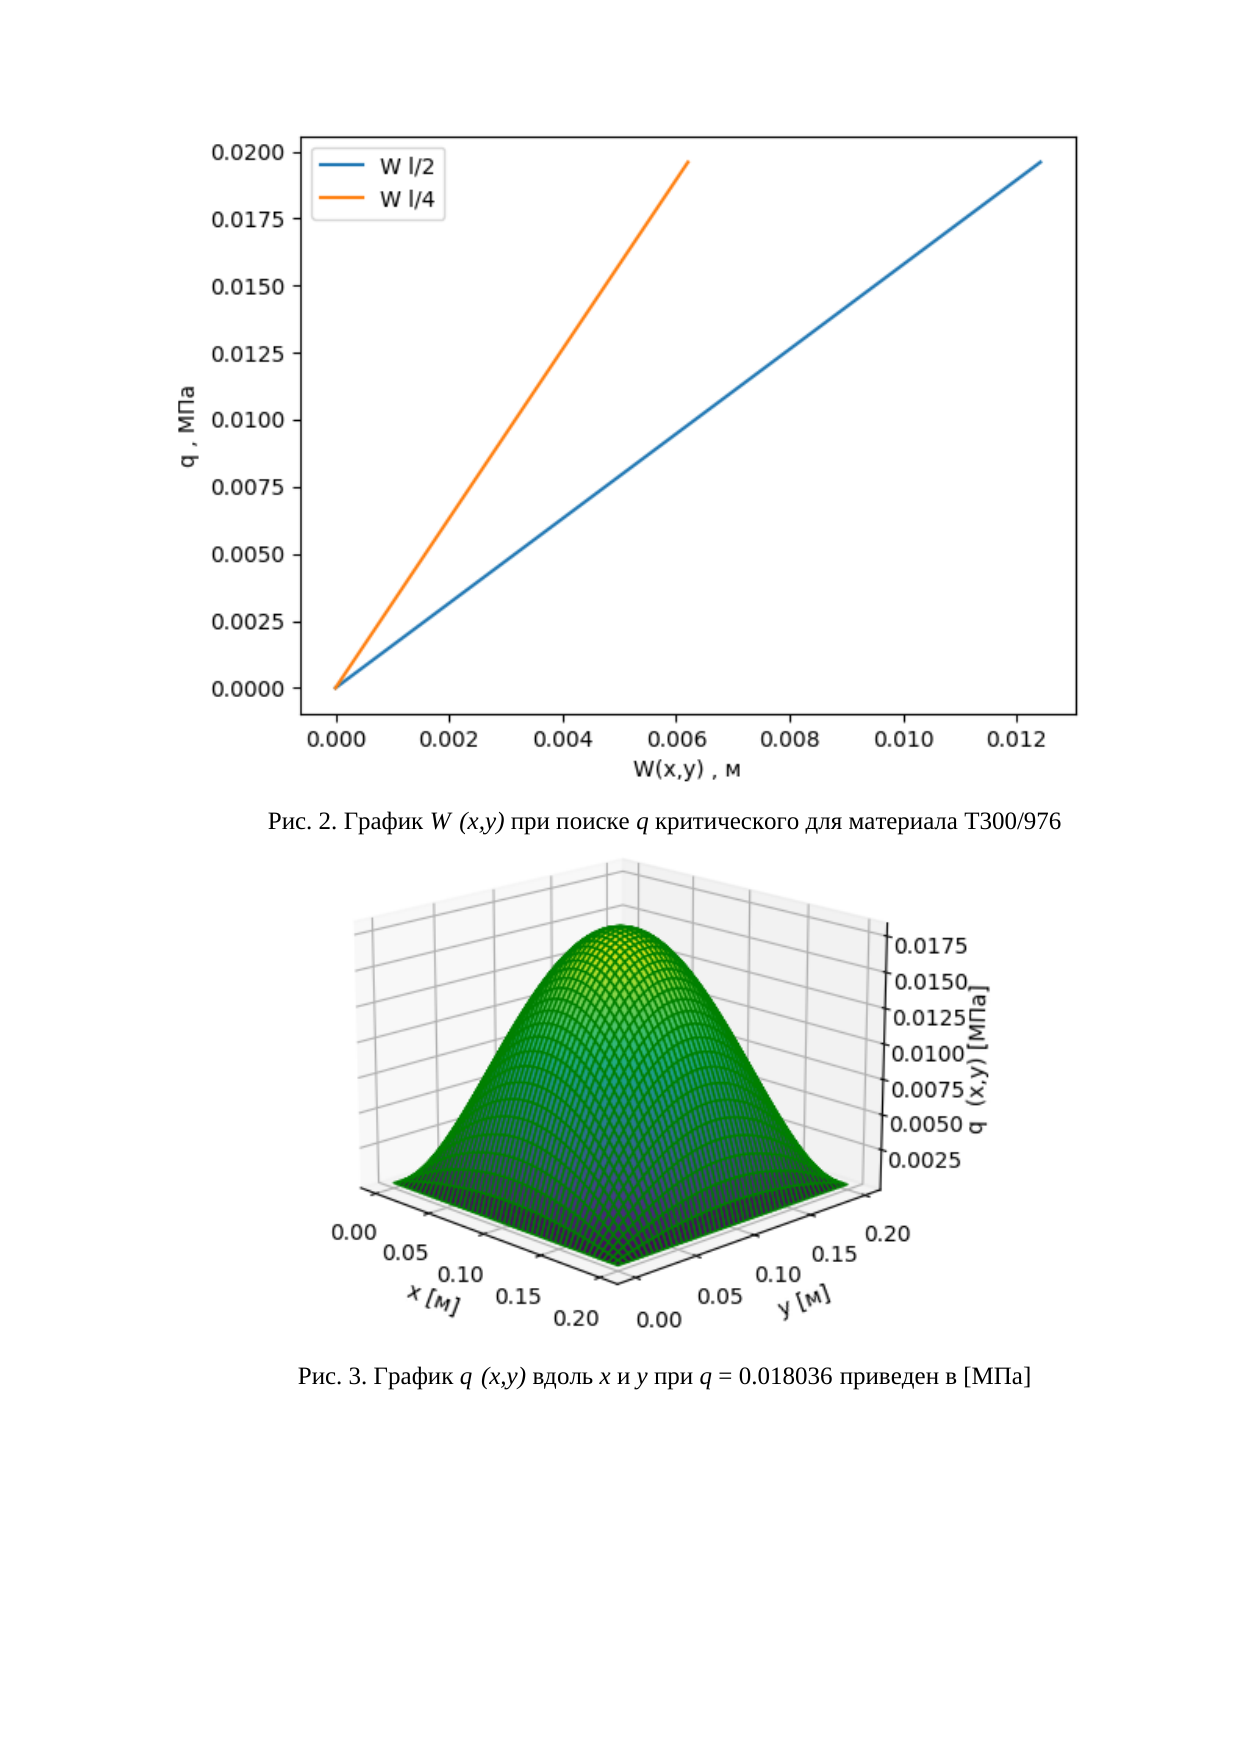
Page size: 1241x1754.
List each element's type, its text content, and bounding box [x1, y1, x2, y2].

picture [328, 849, 1001, 1348]
picture [177, 118, 1090, 794]
text Рис. 3. График q (x,y) вдоль x и y при q = 0.018036 приведен в [МПа] [177, 1361, 1152, 1390]
text Рис. 2. График W (x,y) при поиске q критического для материала Т300/976 [177, 806, 1152, 835]
